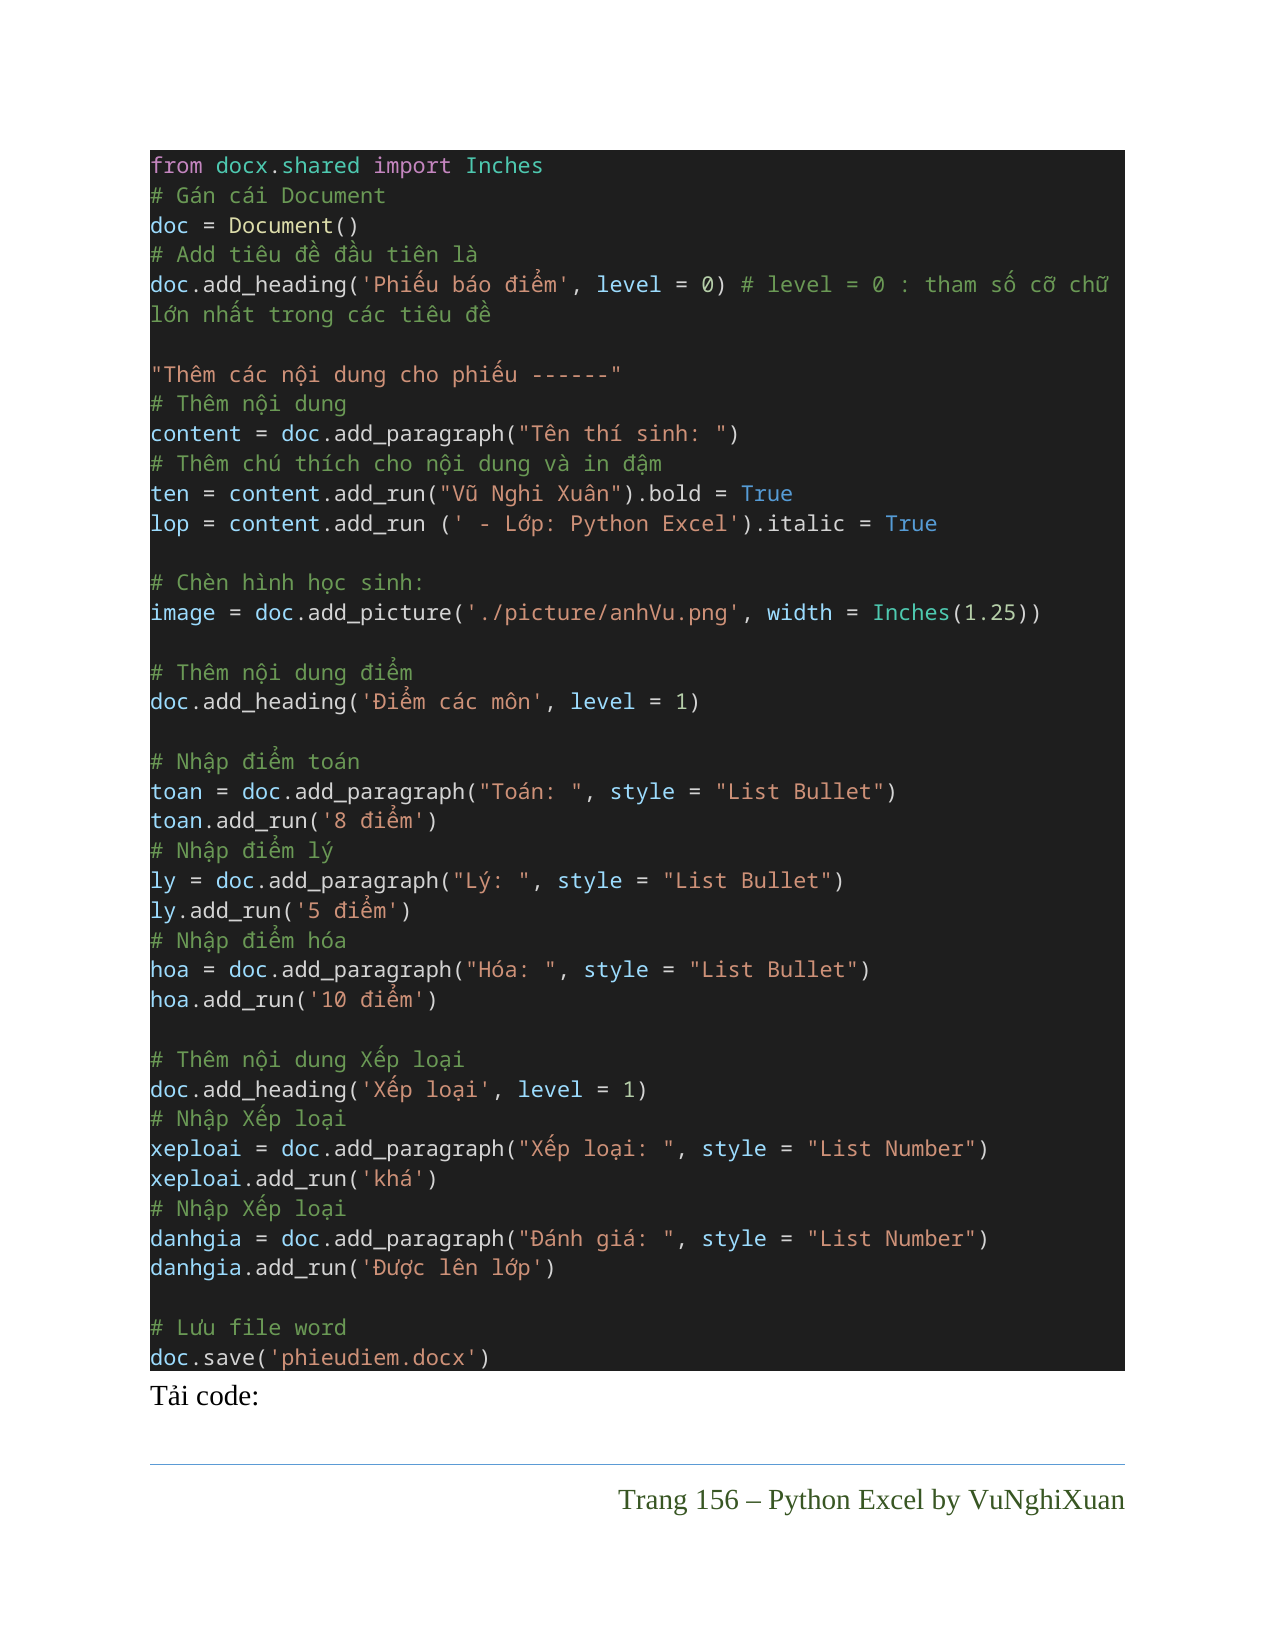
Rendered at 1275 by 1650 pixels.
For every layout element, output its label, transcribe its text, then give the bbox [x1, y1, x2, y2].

text doc = Document() [150, 209, 1125, 239]
text toan.add_run('8 điểm') [150, 805, 1125, 835]
text # Nhập điểm hóa [150, 924, 1125, 954]
text lop = content.add_run (' - Lớp: Python Excel').italic = True [150, 507, 1125, 537]
text doc.add_heading('Phiếu báo điểm', level = 0) # level = 0 : tham số cỡ chữ lớn nhất trong các tiêu đề [150, 269, 1125, 329]
text # Nhập Xếp loại [150, 1103, 1125, 1133]
text Tải code: [150, 1378, 1125, 1411]
text # Thêm nội dung Xếp loại [150, 1044, 1125, 1073]
text # Lưu file word [150, 1312, 1125, 1342]
text # Add tiêu đề đầu tiên là [150, 239, 1125, 269]
text doc.add_heading('Điểm các môn', level = 1) [150, 686, 1125, 716]
text # Nhập điểm lý [150, 835, 1125, 865]
text # Thêm nội dung [150, 388, 1125, 418]
text ly = doc.add_paragraph("Lý: ", style = "List Bullet") [150, 865, 1125, 895]
text xeploai = doc.add_paragraph("Xếp loại: ", style = "List Number") [150, 1133, 1125, 1163]
text hoa.add_run('10 điểm') [150, 984, 1125, 1014]
text ten = content.add_run("Vũ Nghi Xuân").bold = True [150, 478, 1125, 507]
text "Thêm các nội dung cho phiếu ------" [150, 358, 1125, 388]
text hoa = doc.add_paragraph("Hóa: ", style = "List Bullet") [150, 954, 1125, 984]
text # Nhập Xếp loại [150, 1193, 1125, 1222]
text # Thêm chú thích cho nội dung và in đậm [150, 448, 1125, 478]
text # Gán cái Document [150, 180, 1125, 209]
text xeploai.add_run('khá') [150, 1163, 1125, 1193]
text danhgia = doc.add_paragraph("Đánh giá: ", style = "List Number") [150, 1222, 1125, 1252]
text content = doc.add_paragraph("Tên thí sinh: ") [150, 418, 1125, 448]
text image = doc.add_picture('./picture/anhVu.png', width = Inches(1.25)) [150, 597, 1125, 627]
text toan = doc.add_paragraph("Toán: ", style = "List Bullet") [150, 776, 1125, 805]
text danhgia.add_run('Được lên lớp') [150, 1252, 1125, 1282]
text doc.add_heading('Xếp loại', level = 1) [150, 1073, 1125, 1103]
text # Chèn hình học sinh: [150, 567, 1125, 597]
text from docx.shared import Inches [150, 150, 1125, 180]
text # Thêm nội dung điểm [150, 656, 1125, 686]
text ly.add_run('5 điểm') [150, 895, 1125, 924]
text # Nhập điểm toán [150, 746, 1125, 776]
text doc.save('phieudiem.docx') [150, 1342, 1125, 1371]
